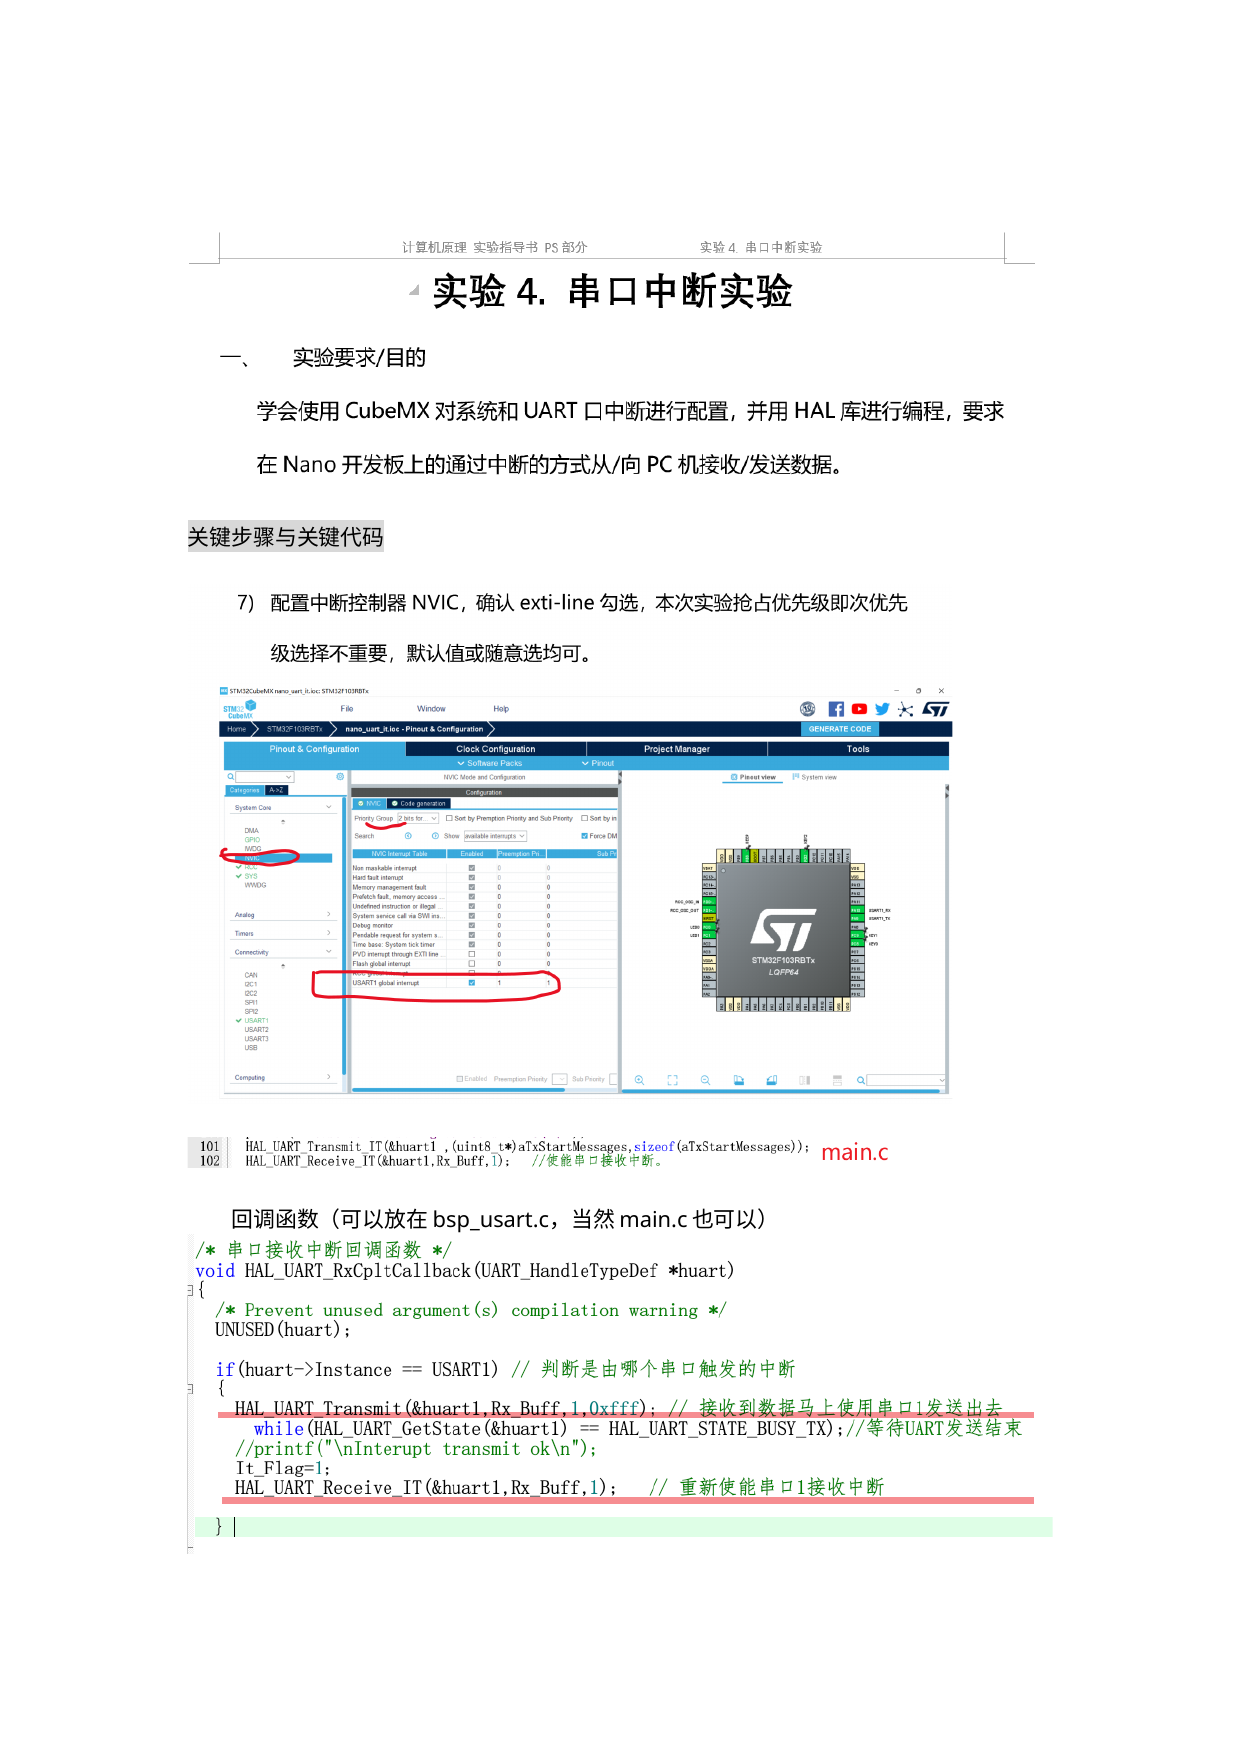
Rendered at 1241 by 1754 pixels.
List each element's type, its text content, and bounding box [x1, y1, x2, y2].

picture [187, 1137, 1053, 1168]
picture [187, 584, 953, 1104]
text 关键步骤与关键代码 [187, 519, 1053, 552]
text 回调函数（可以放在bsp_usart.c，当然main.c也可以） [187, 1202, 1053, 1234]
picture [187, 194, 1053, 486]
picture [187, 1234, 1053, 1554]
